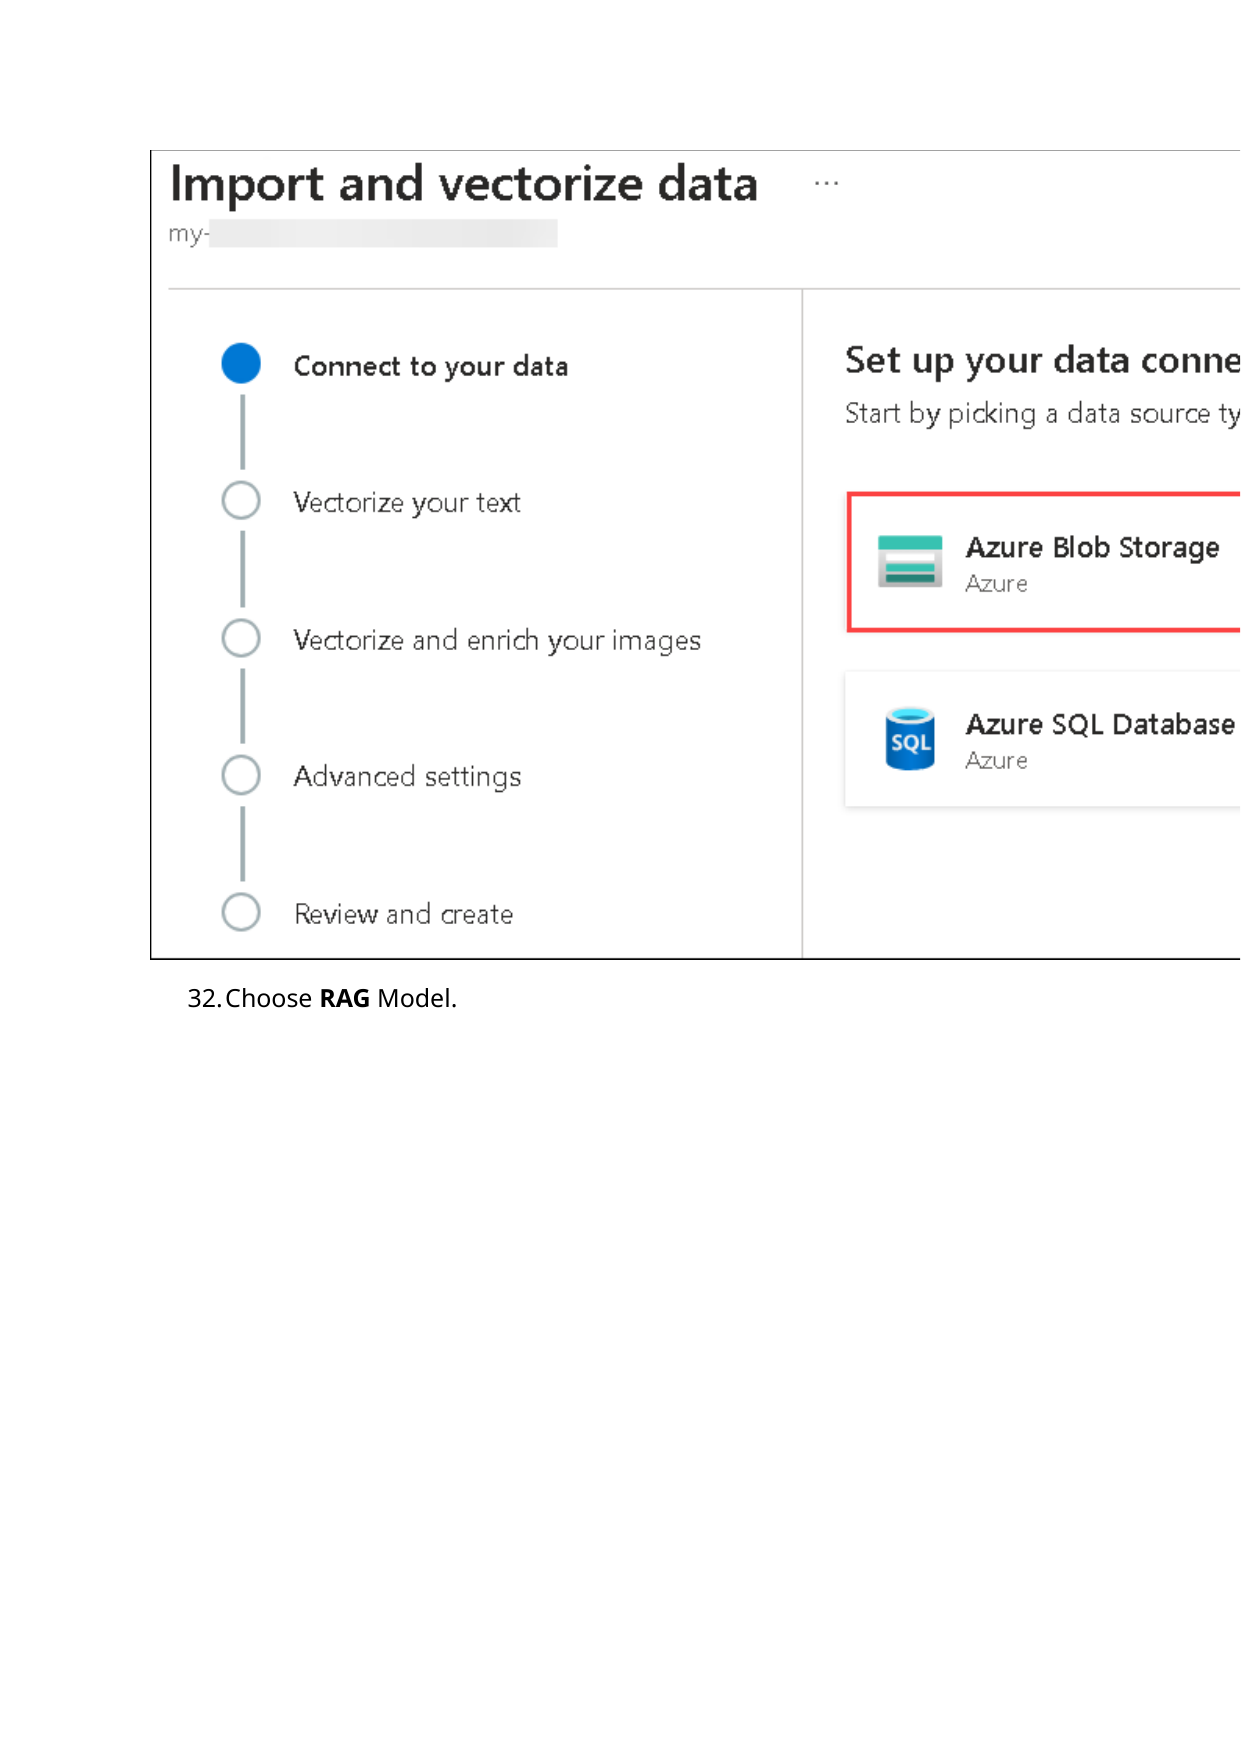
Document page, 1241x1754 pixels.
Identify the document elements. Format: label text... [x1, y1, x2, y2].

picture [150, 150, 1241, 960]
list Choose RAG Model. [187, 981, 1090, 1015]
